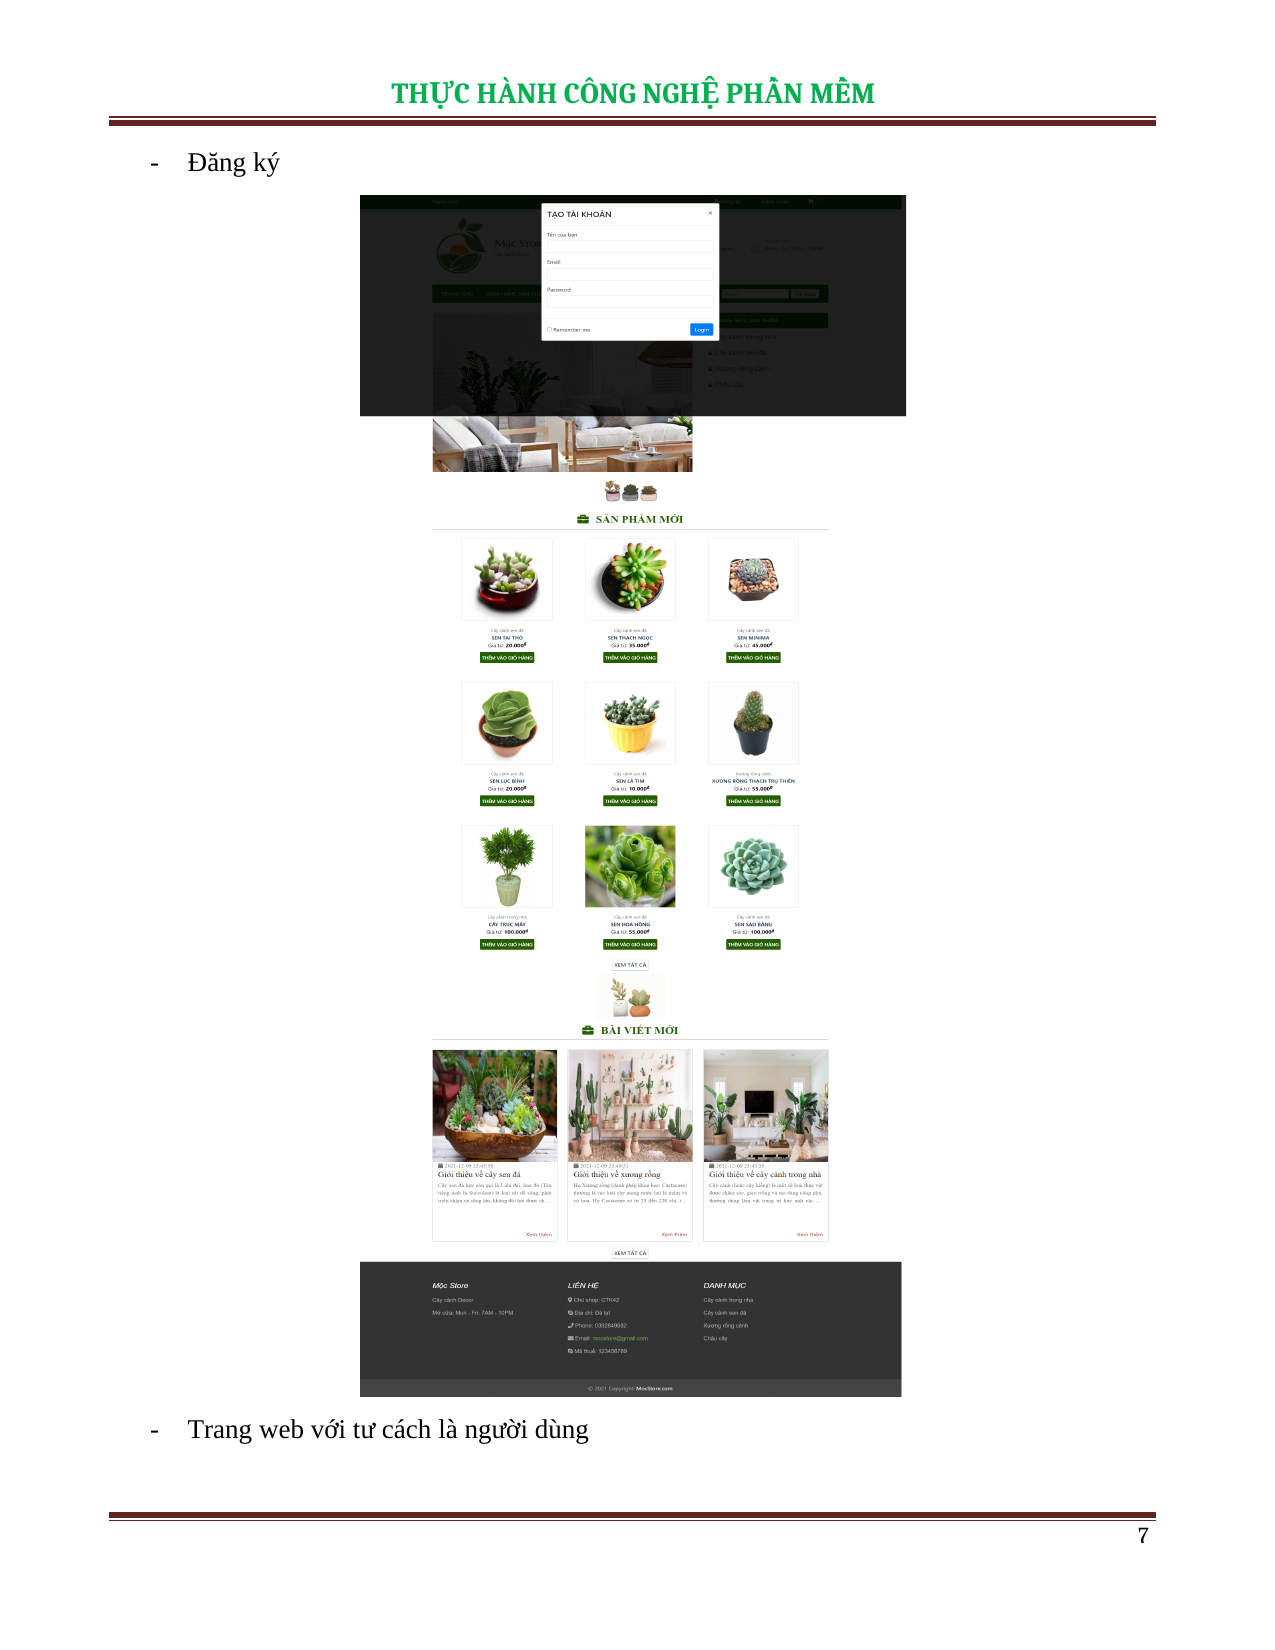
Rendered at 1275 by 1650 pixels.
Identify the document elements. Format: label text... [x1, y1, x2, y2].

list Đăng ký [150, 146, 1153, 178]
list Trang web với tư cách là người dùng [150, 1413, 1153, 1444]
picture [360, 195, 907, 1397]
